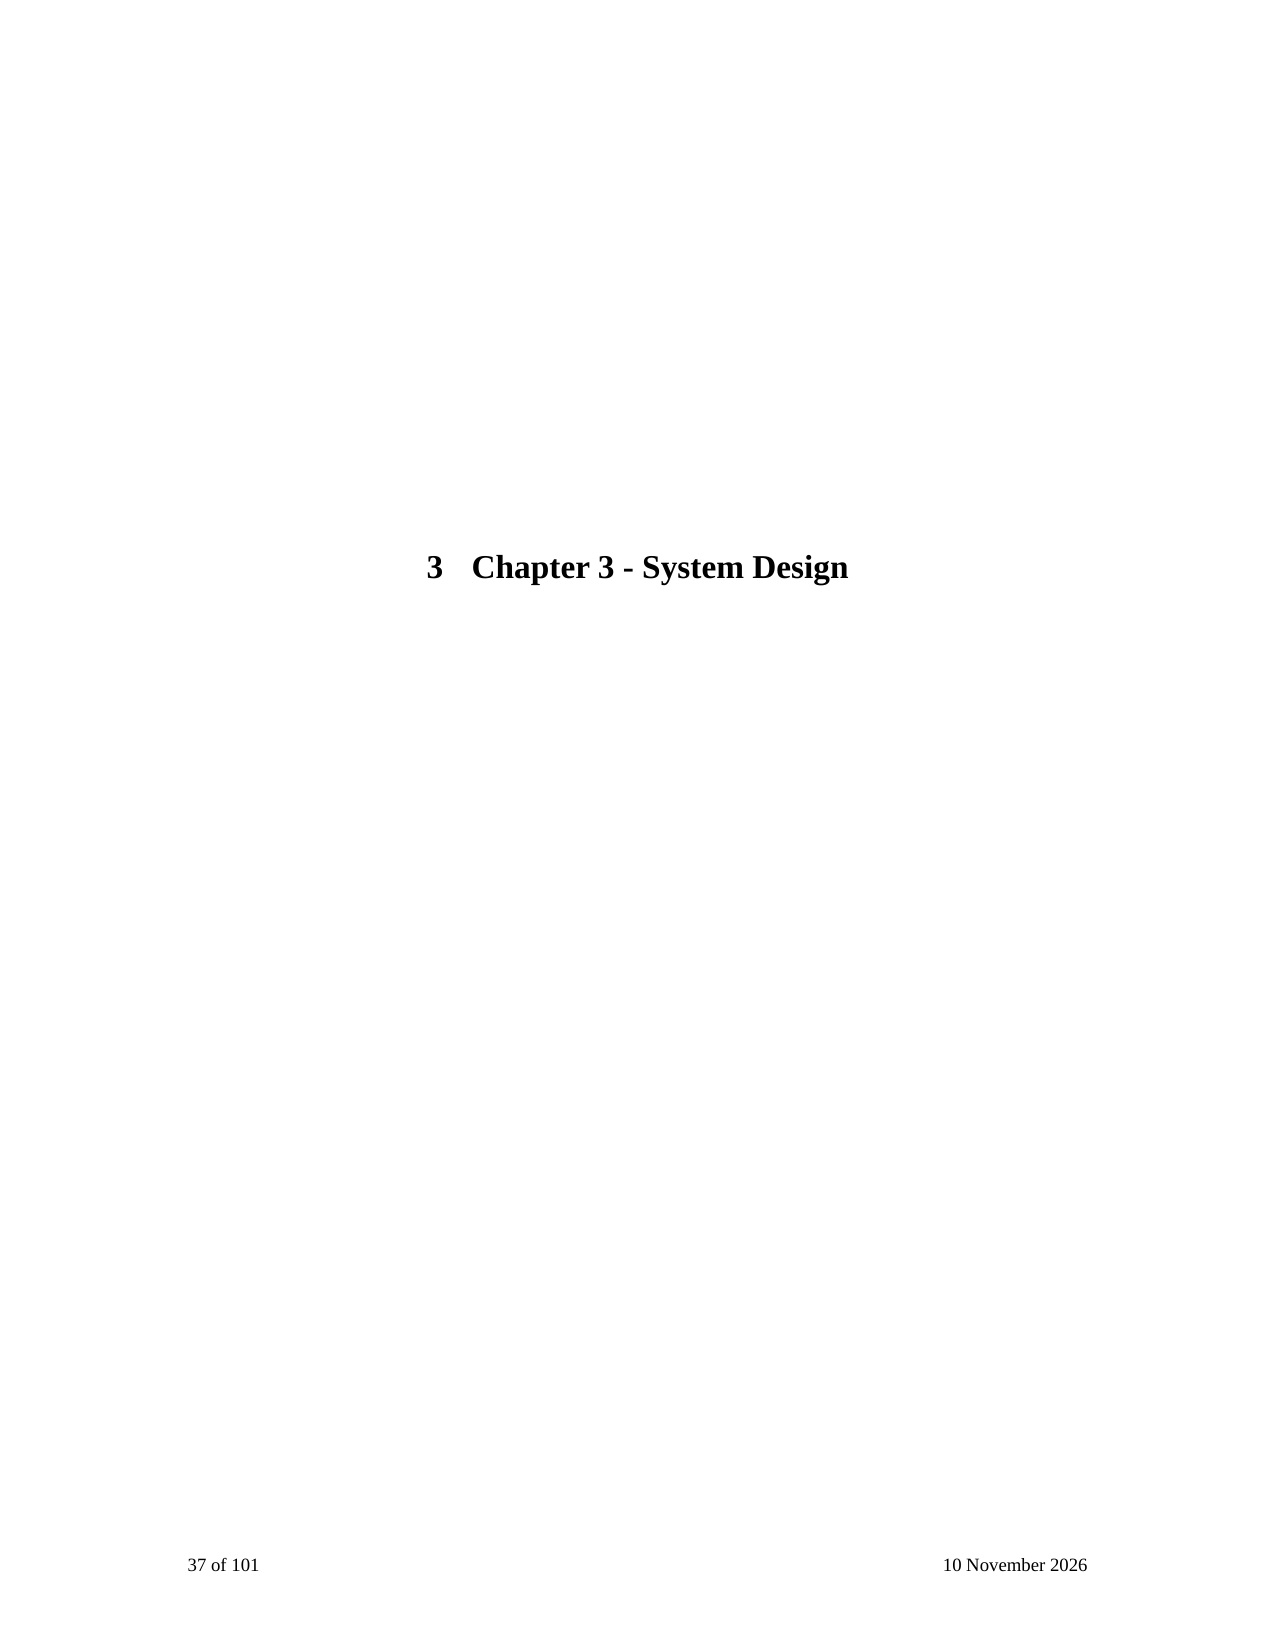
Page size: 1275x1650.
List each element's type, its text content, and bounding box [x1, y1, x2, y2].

subtitle Chapter 3 - System Design [187, 547, 1087, 585]
